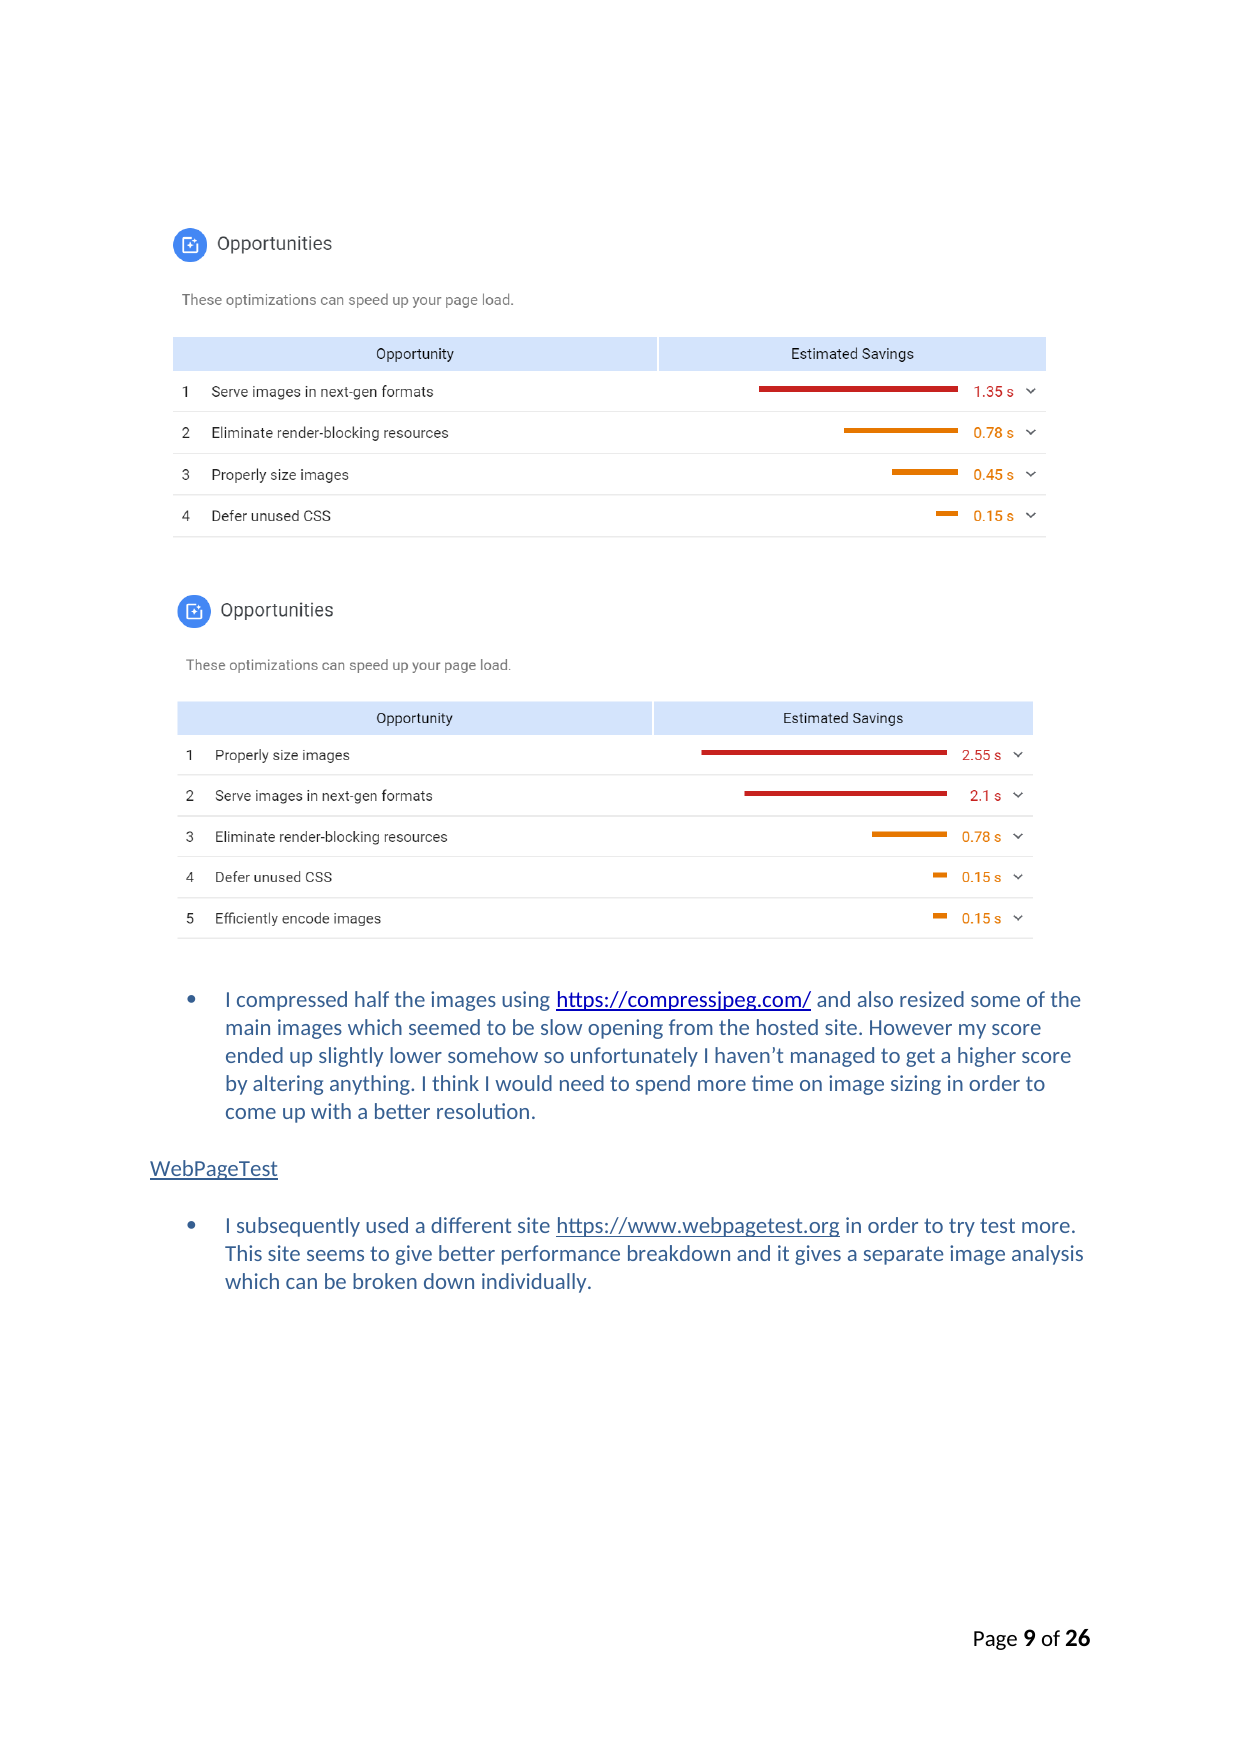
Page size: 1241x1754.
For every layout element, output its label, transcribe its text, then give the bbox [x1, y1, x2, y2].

text WebPageTest [150, 1154, 1090, 1182]
picture [150, 207, 1091, 550]
picture [150, 579, 1047, 956]
list I subsequently used a different site https://www.webpagetest.org in order to try test more. This site seems to give better performance breakdown and it gives a separate image analysis which can be broken down individually. [187, 1211, 1090, 1295]
list I compressed half the images using https://compressjpeg.com/ and also resized some of the main images which seemed to be slow opening from the hosted site. However my score ended up slightly lower somehow so unfortunately I haven’t managed to get a higher score by altering anything. I think I would need to spend more time on image sizing in order to come up with a better resolution. [187, 985, 1090, 1125]
